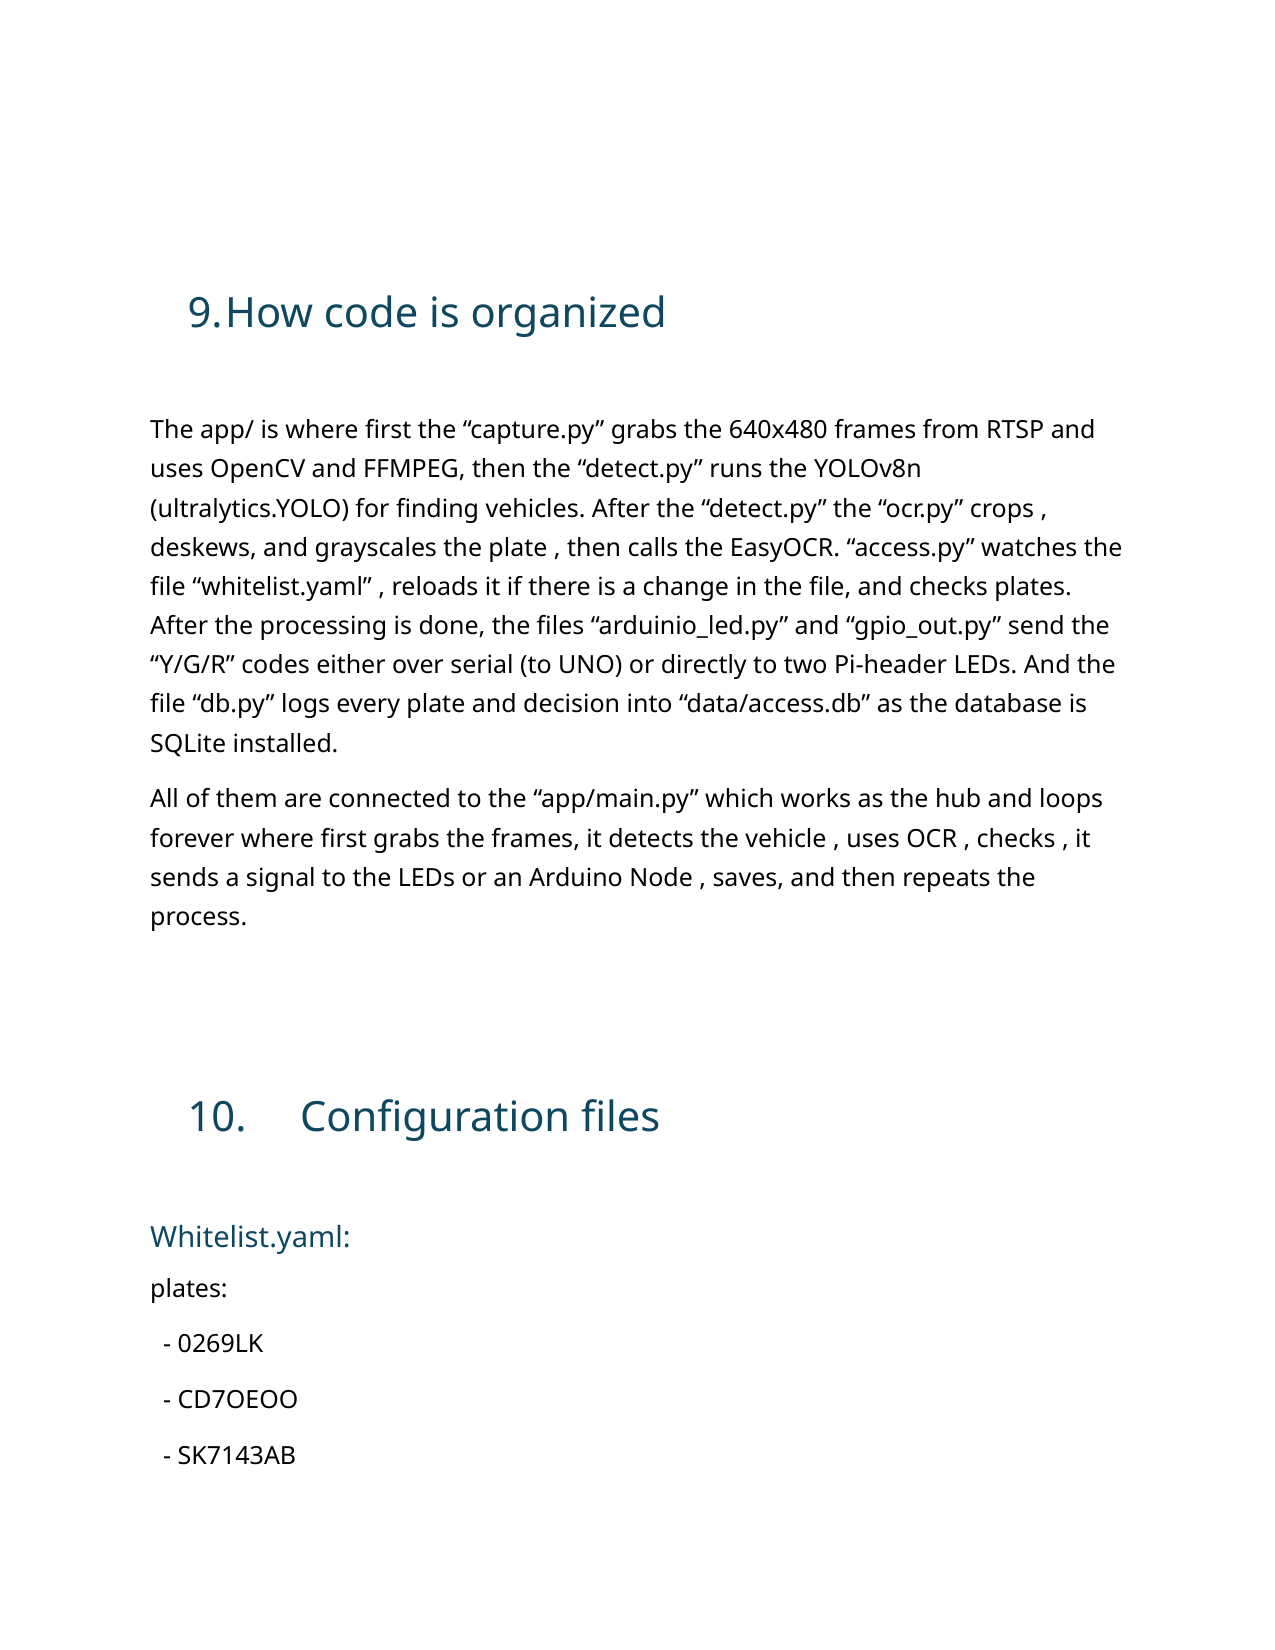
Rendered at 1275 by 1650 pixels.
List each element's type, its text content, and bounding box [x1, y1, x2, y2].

text All of them are connected to the “app/main.py” which works as the hub and loops forever where first grabs the frames, it detects the vehicle , uses OCR , checks , it sends a signal to the LEDs or an Arduino Node , saves, and then repeats the process. [150, 781, 1125, 933]
text The app/ is where first the “capture.py” grabs the 640x480 frames from RTSP and uses OpenCV and FFMPEG, then the “detect.py” runs the YOLOv8n (ultralytics.YOLO) for finding vehicles. After the “detect.py” the “ocr.py” crops , deskews, and grayscales the plate , then calls the EasyOCR. “access.py” watches the file “whitelist.yaml” , reloads it if there is a change in the file, and checks plates. After the processing is done, the files “arduinio_led.py” and “gpio_out.py” send the “Y/G/R” codes either over serial (to UNO) or directly to two Pi-header LEDs. And the file “db.py” logs every plate and decision into “data/access.db” as the database is SQLite installed. [150, 412, 1125, 759]
text - SK7143AB [150, 1438, 1125, 1472]
text plates: [150, 1270, 1125, 1304]
subtitle Whitelist.yaml: [150, 1216, 1125, 1256]
text - 0269LK [150, 1326, 1125, 1360]
text - CD7OEOO [150, 1382, 1125, 1416]
subtitle Configuration files [187, 1087, 1125, 1144]
subtitle How code is organized [187, 282, 1125, 339]
